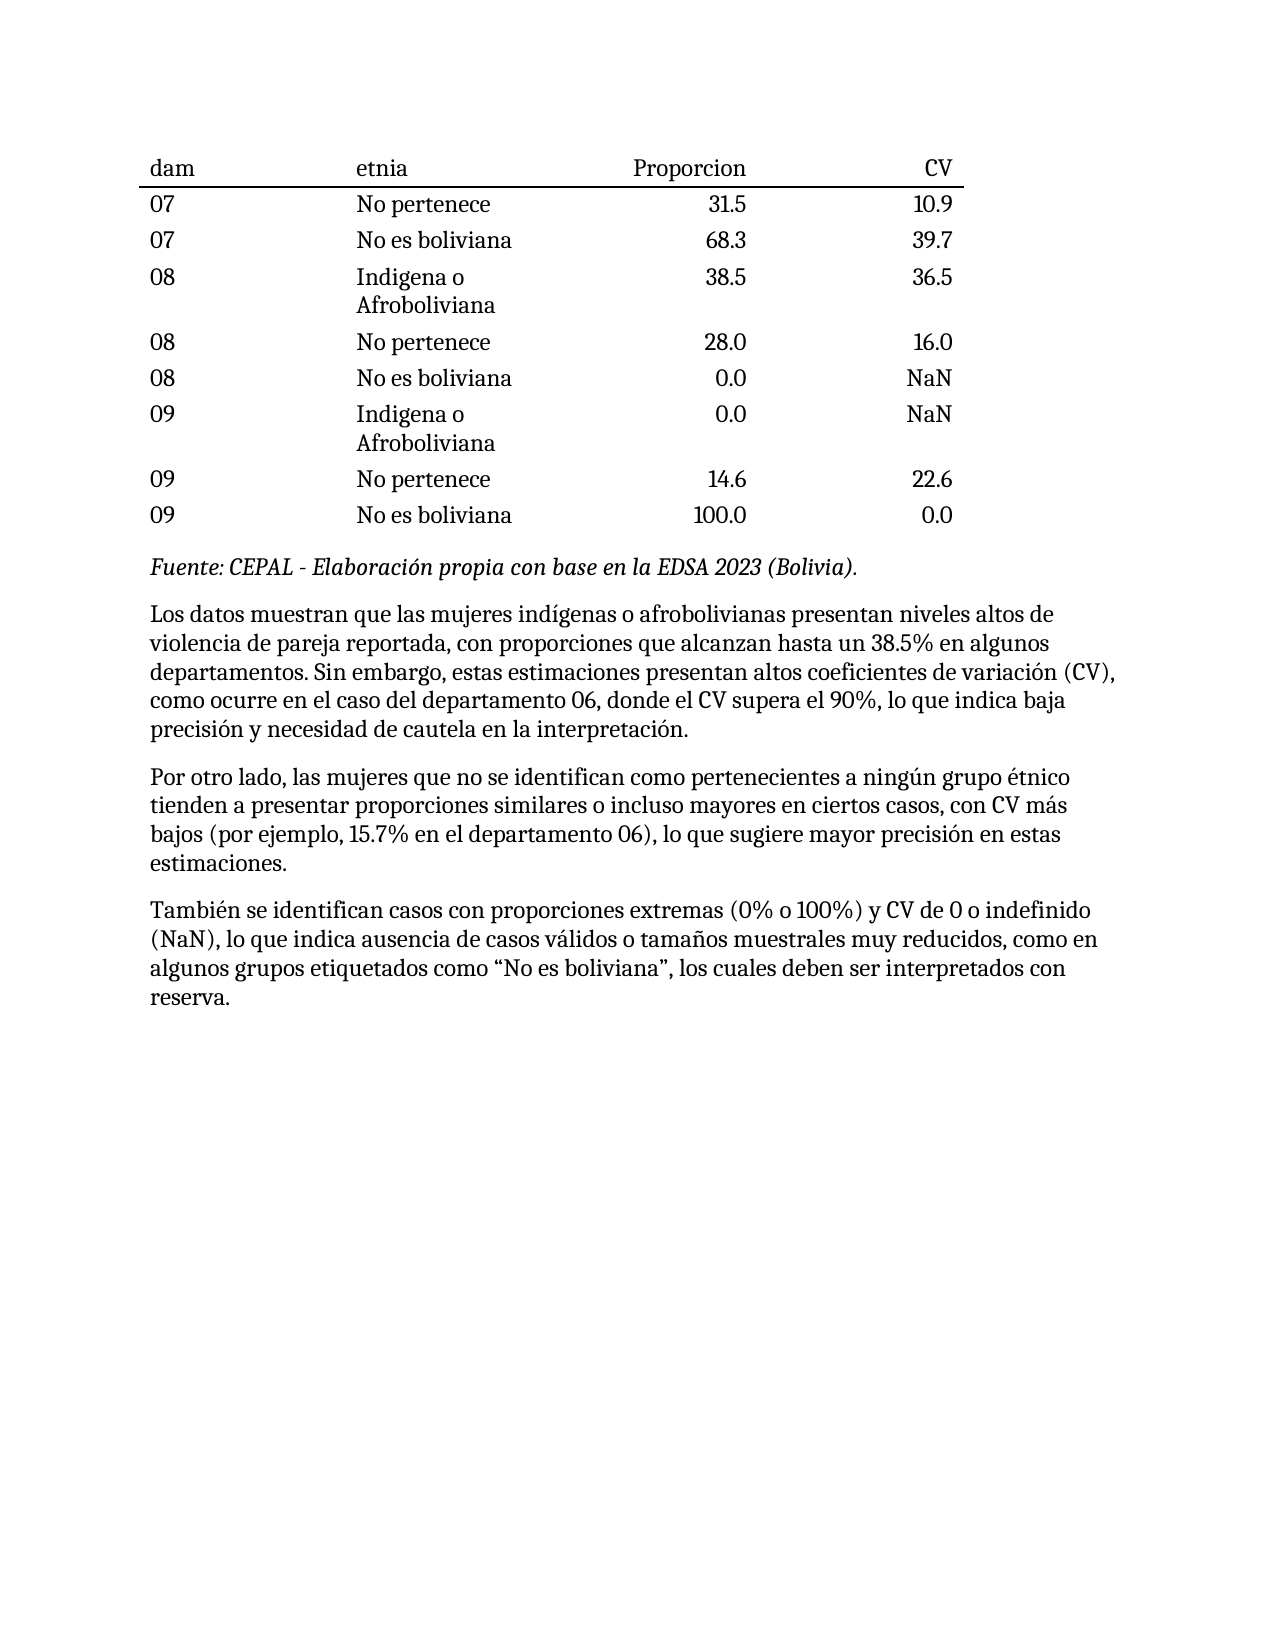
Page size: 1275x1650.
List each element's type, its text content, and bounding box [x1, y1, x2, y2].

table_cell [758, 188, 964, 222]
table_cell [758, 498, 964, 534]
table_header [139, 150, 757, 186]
text Fuente: CEPAL - Elaboración propia con base en la EDSA 2023 (Bolivia). [150, 552, 1125, 581]
text Por otro lado, las mujeres que no se identifican como pertenecientes a ningún grupo étnico tienden a presentar proporciones similares o incluso mayores en ciertos casos, con CV más bajos (por ejemplo, 15.7% en el departamento 06), lo que sugiere mayor precisión en estas estimaciones. [150, 762, 1125, 877]
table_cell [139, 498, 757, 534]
text También se identifican casos con proporciones extremas (0% o 100%) y CV de 0 o indefinido (NaN), lo que indica ausencia de casos válidos o tamaños muestrales muy reducidos, como en algunos grupos etiquetados como “No es boliviana”, los cuales deben ser interpretados con reserva. [150, 896, 1125, 1011]
text Los datos muestran que las mujeres indígenas o afrobolivianas presentan niveles altos de violencia de pareja reportada, con proporciones que alcanzan hasta un 38.5% en algunos departamentos. Sin embargo, estas estimaciones presentan altos coeficientes de variación (CV), como ocurre en el caso del departamento 06, donde el CV supera el 90%, lo que indica baja precisión y necesidad de cautela en la interpretación. [150, 600, 1125, 744]
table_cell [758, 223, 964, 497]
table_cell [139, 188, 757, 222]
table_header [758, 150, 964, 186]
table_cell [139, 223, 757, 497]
